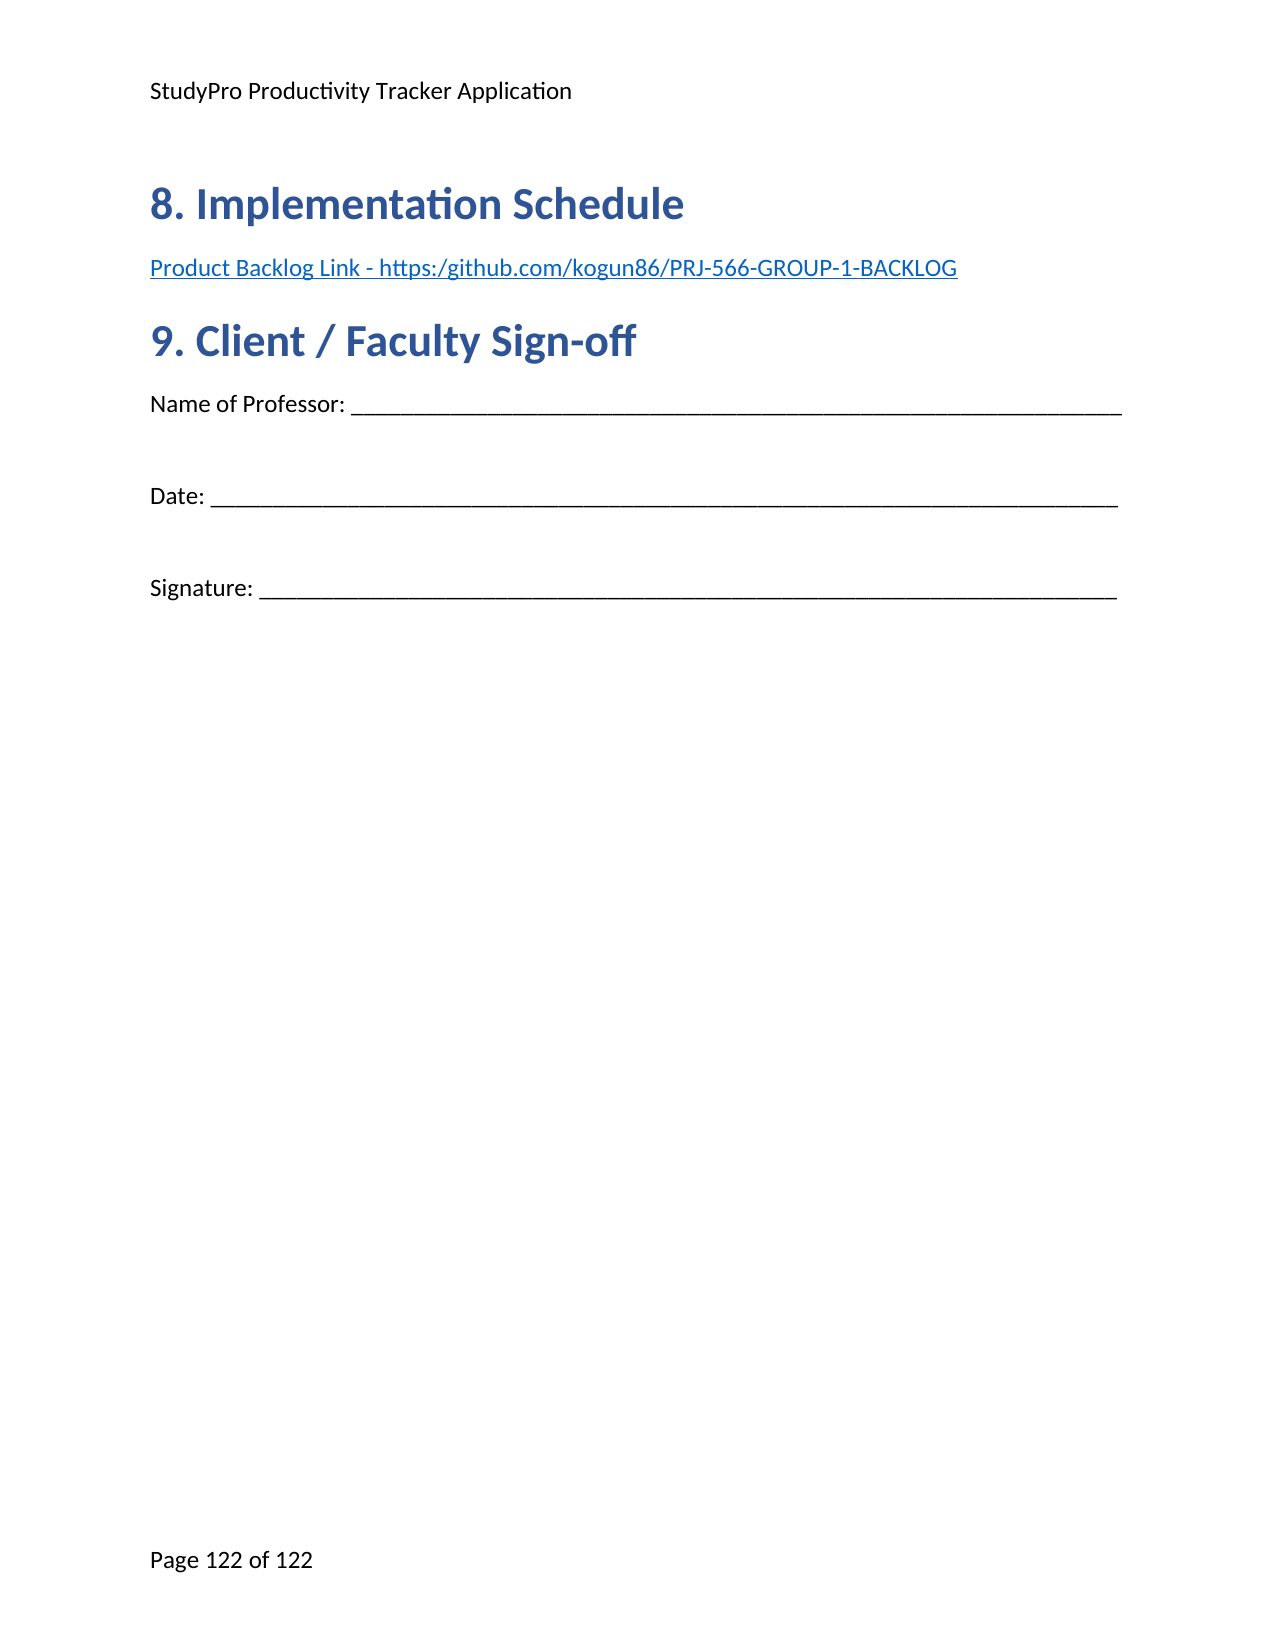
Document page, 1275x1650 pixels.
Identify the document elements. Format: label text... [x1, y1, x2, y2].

text Name of Professor: ______________________________________________________________ [150, 388, 1125, 419]
text Signature: _____________________________________________________________________ [150, 572, 1125, 602]
text Product Backlog Link - https:/github.com/kogun86/PRJ-566-GROUP-1-BACKLOG [150, 252, 1125, 282]
subtitle 9. Client / Faculty Sign-off [150, 312, 1125, 368]
subtitle 8. Implementation Schedule [150, 175, 1125, 231]
text Date: _________________________________________________________________________ [150, 480, 1125, 511]
